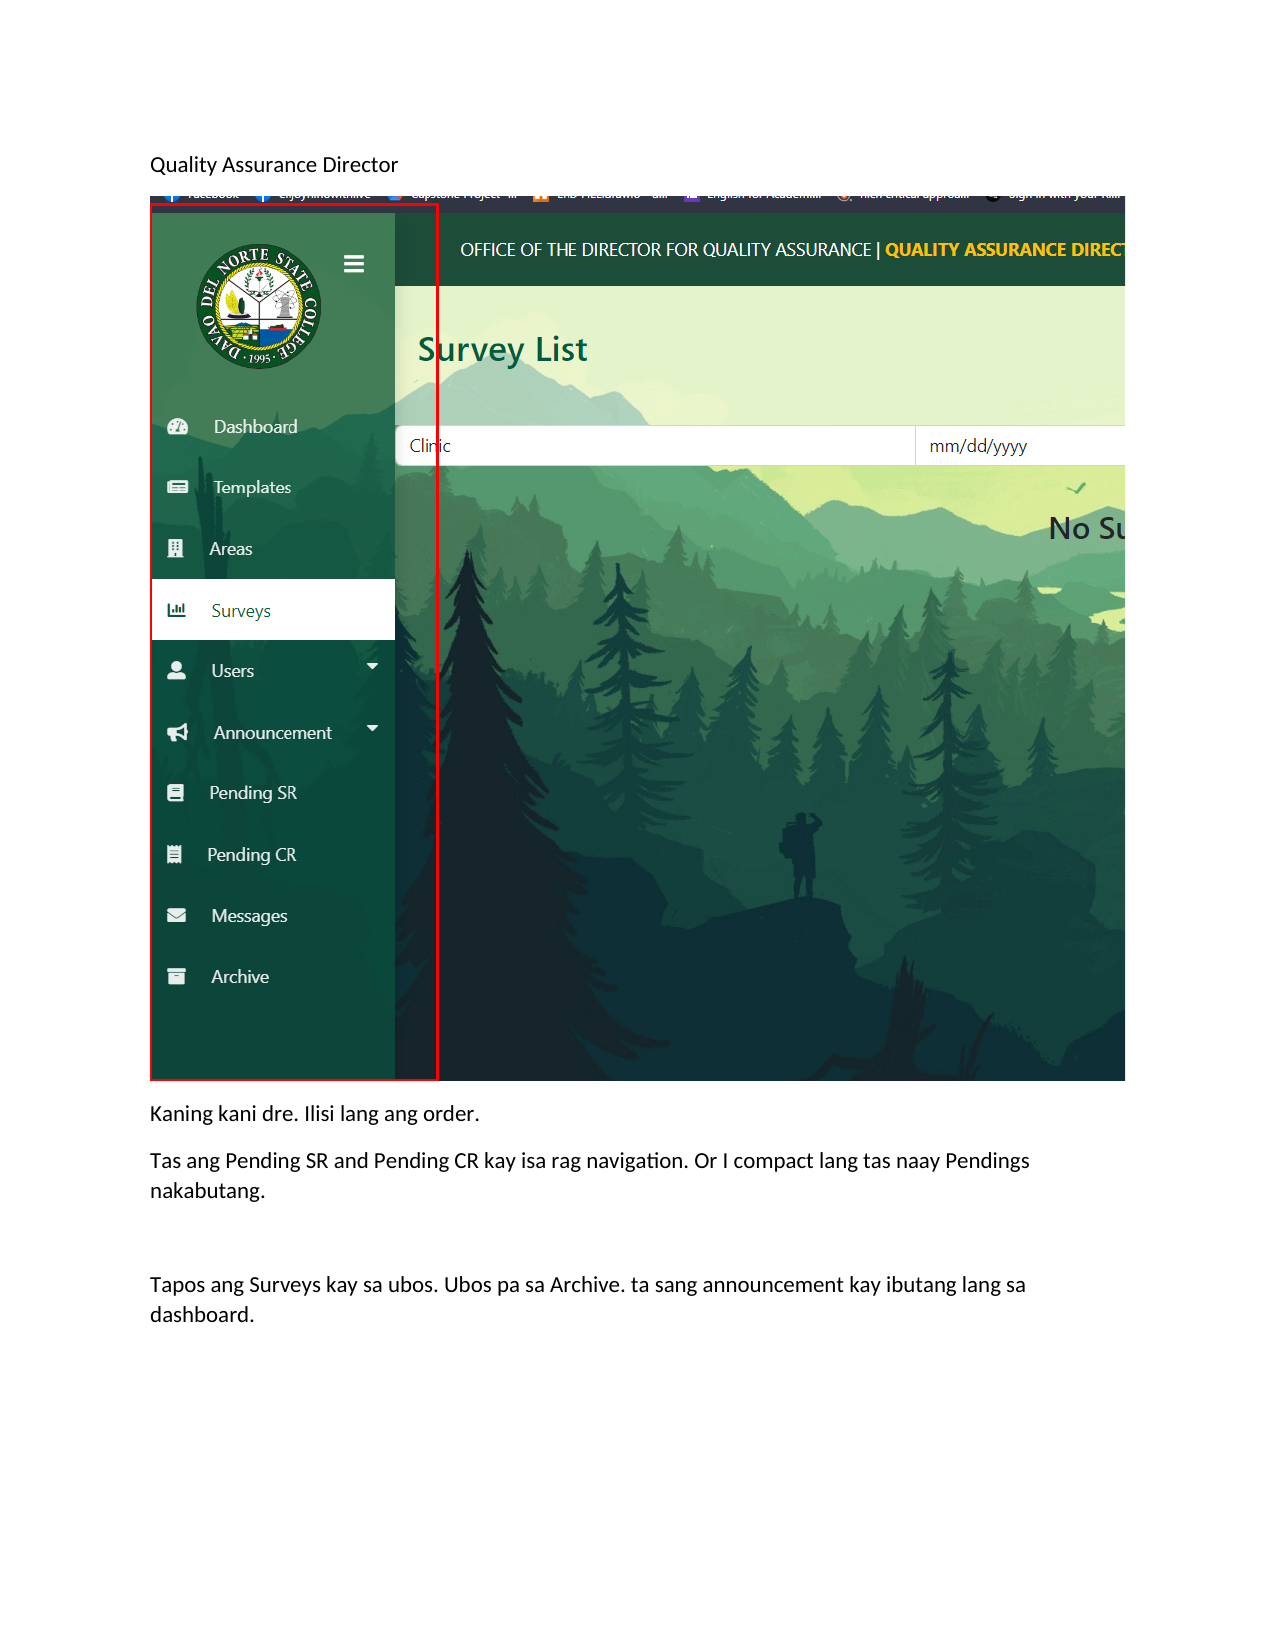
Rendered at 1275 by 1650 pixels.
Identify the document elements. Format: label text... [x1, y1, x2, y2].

text Kaning kani dre. Ilisi lang ang order. [150, 1099, 1125, 1127]
text Quality Assurance Director [150, 150, 1125, 178]
picture [150, 196, 1125, 1081]
text Tas ang Pending SR and Pending CR kay isa rag navigation. Or I compact lang tas naay Pendings nakabutang. [150, 1146, 1125, 1204]
text Tapos ang Surveys kay sa ubos. Ubos pa sa Archive. ta sang announcement kay ibutang lang sa dashboard. [150, 1270, 1125, 1328]
